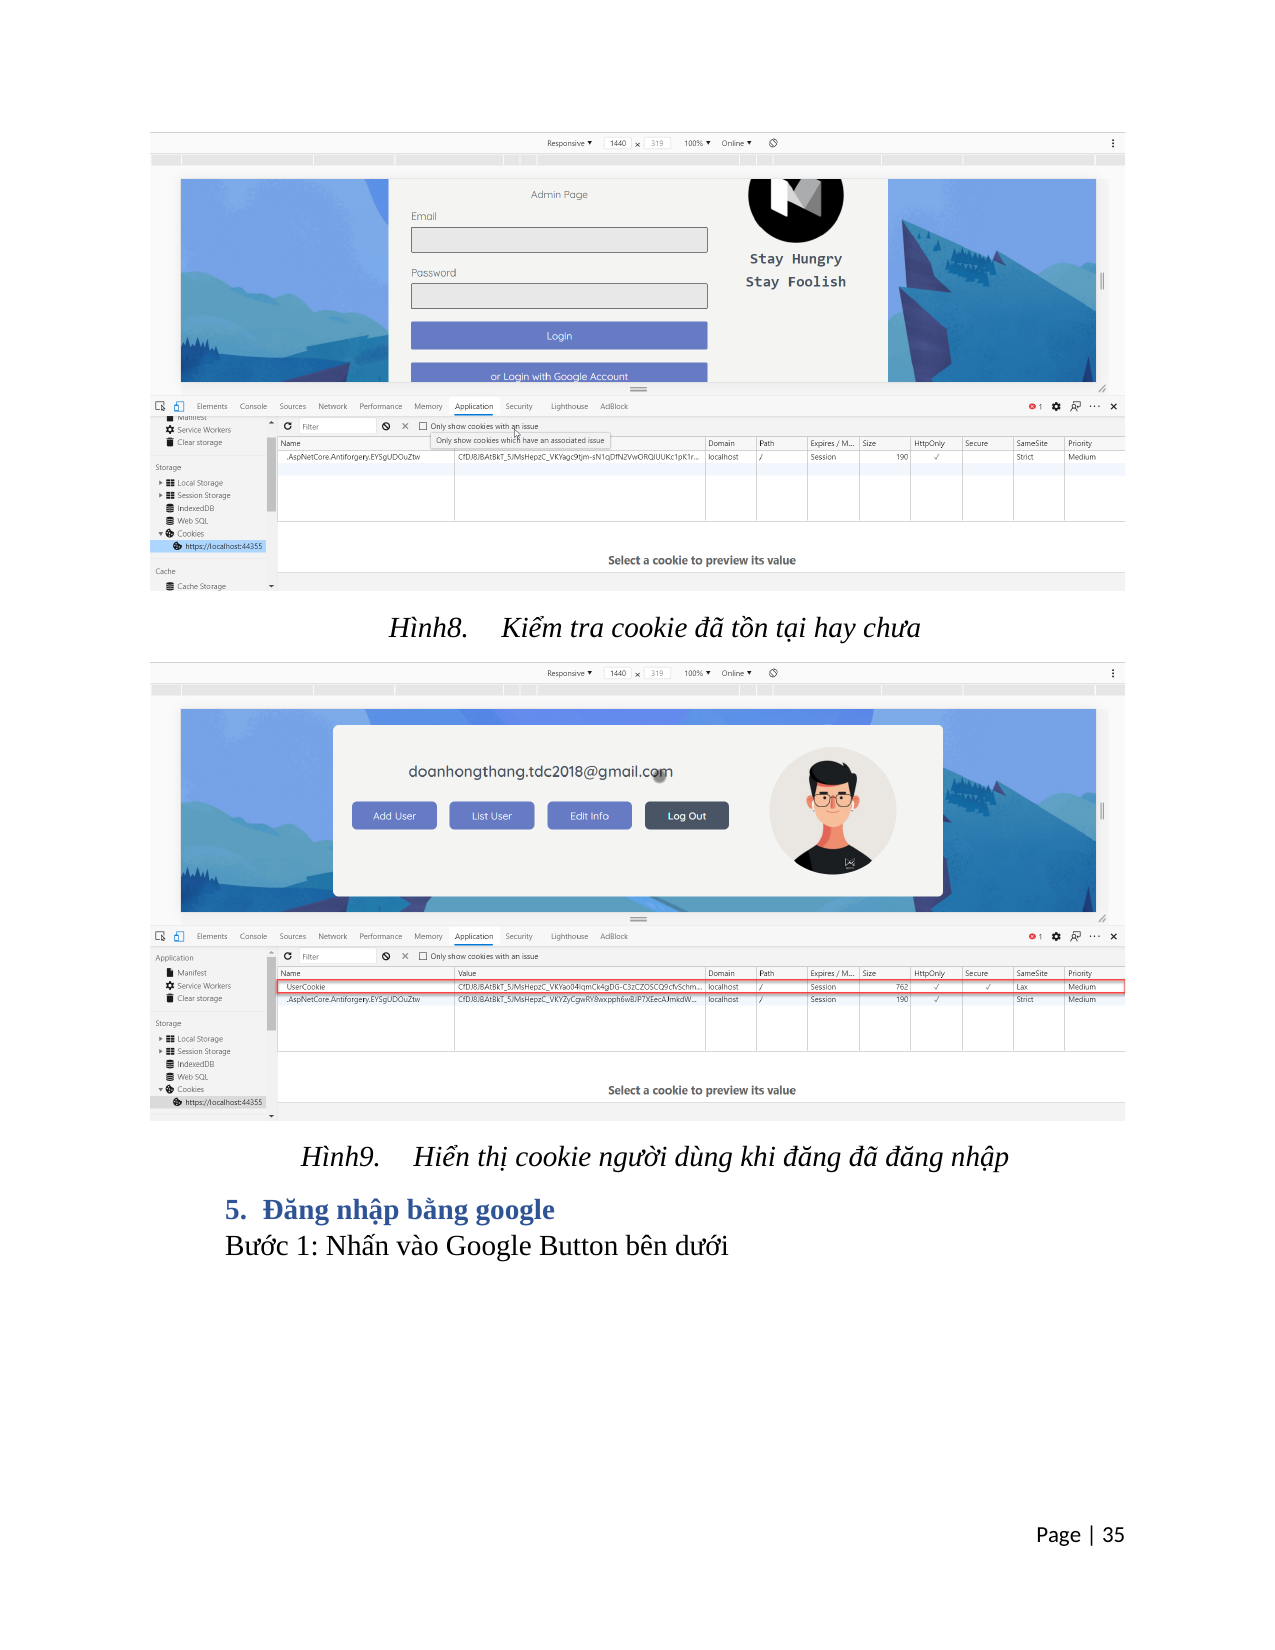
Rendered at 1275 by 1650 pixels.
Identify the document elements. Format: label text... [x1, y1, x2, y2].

subtitle Đăng nhập bằng google [225, 1192, 1125, 1226]
text Hiển thị cookie người dùng khi đăng đã đăng nhập [187, 1139, 1125, 1173]
text Bước 1: Nhấn vào Google Button bên dưới [225, 1228, 1125, 1262]
text Kiểm tra cookie đã tồn tại hay chưa [187, 610, 1125, 643]
picture [150, 662, 1125, 1121]
picture [150, 132, 1125, 591]
